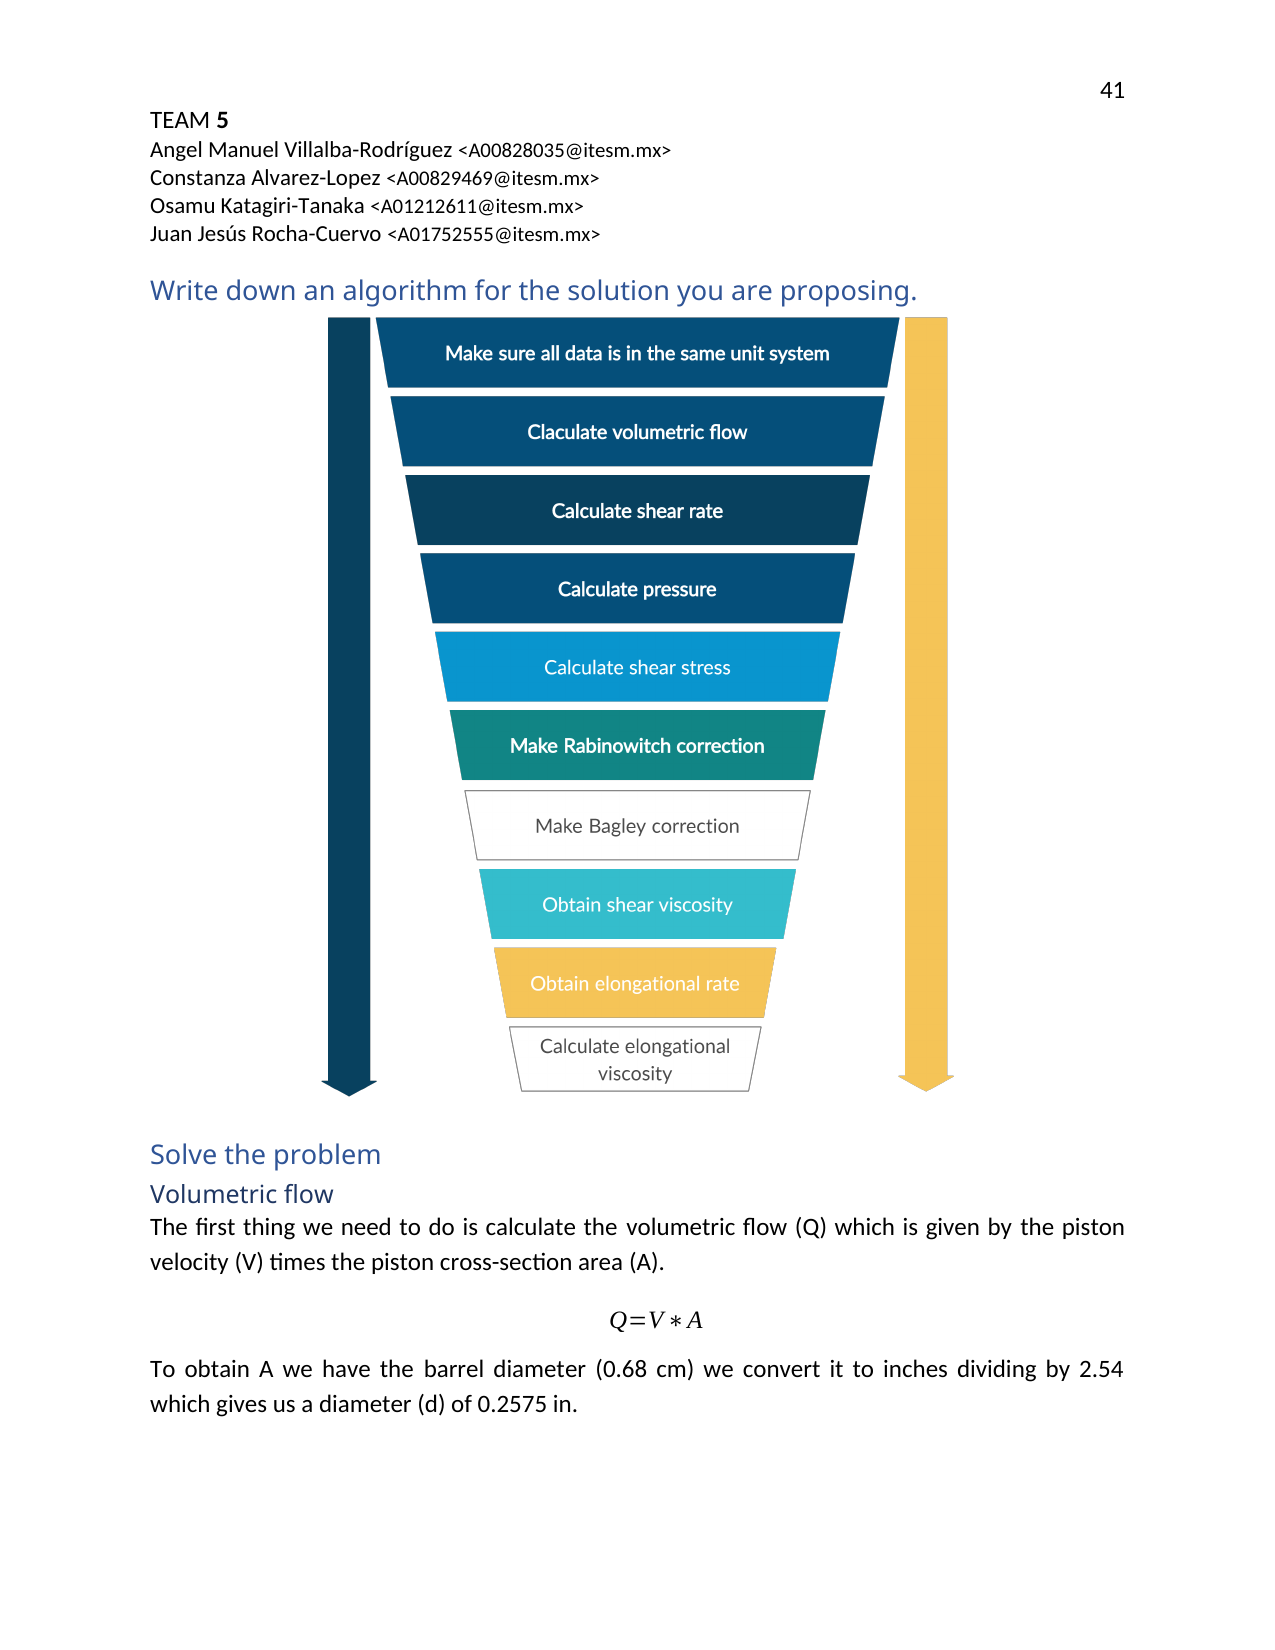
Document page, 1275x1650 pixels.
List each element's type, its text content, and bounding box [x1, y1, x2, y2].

subtitle Volumetric flow [150, 1177, 1125, 1211]
text To obtain A we have the barrel diameter (0.68 cm) we convert it to inches dividing by 2.54 which gives us a diameter (d) of 0.2575 in. [150, 1353, 1125, 1418]
picture [312, 308, 963, 1106]
text The first thing we need to do is calculate the volumetric flow (Q) which is given by the piston velocity (V) times the piston cross-section area (A). [150, 1211, 1125, 1276]
subtitle Write down an algorithm for the solution you are proposing. [150, 272, 1125, 309]
subtitle Solve the problem [150, 1136, 1125, 1172]
